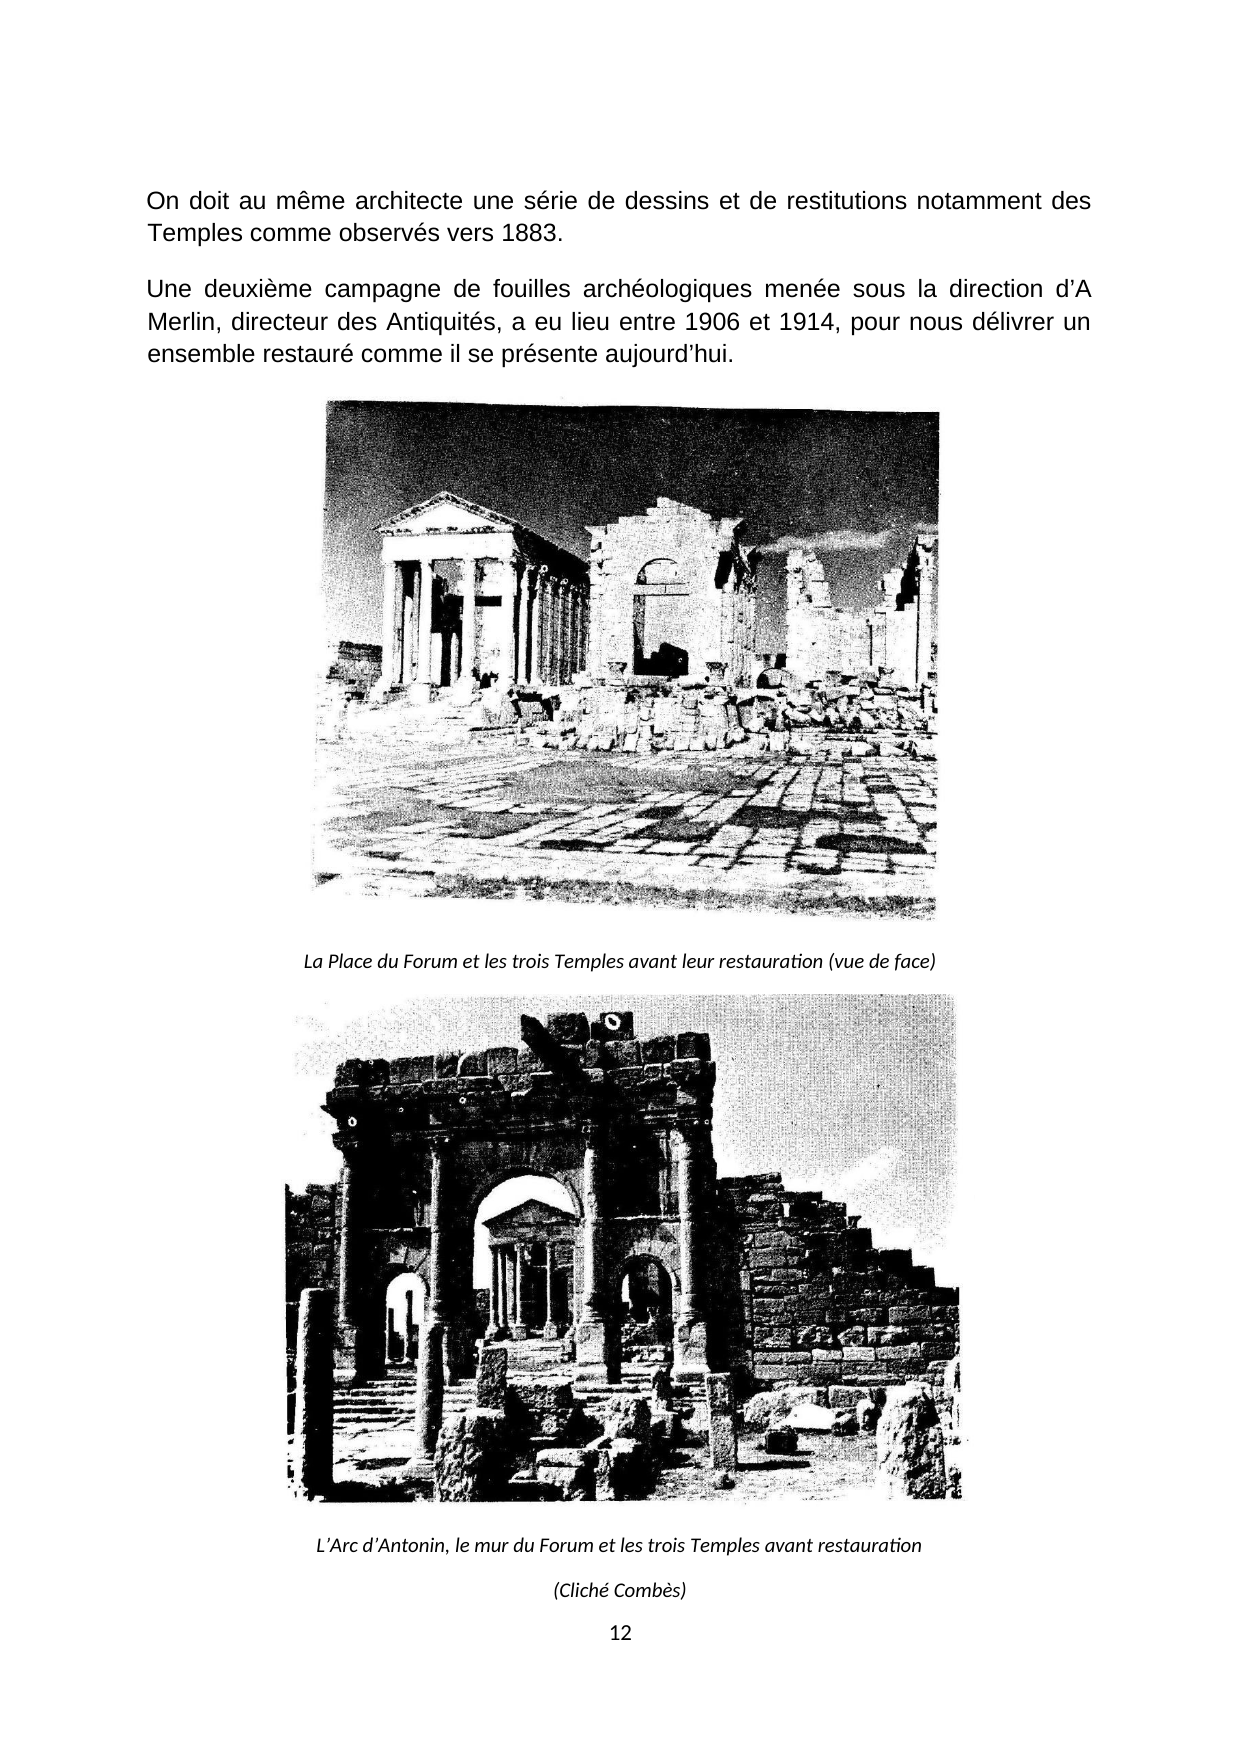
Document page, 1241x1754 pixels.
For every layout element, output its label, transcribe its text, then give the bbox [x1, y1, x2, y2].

text On doit au même architecte une série de dessins et de restitutions notamment des Temples comme observés vers 1883. [146, 186, 1093, 247]
text La Place du Forum et les trois Temples avant leur restauration (vue de face) [148, 949, 1093, 974]
picture [276, 994, 975, 1513]
text Une deuxième campagne de fouilles archéologiques menée sous la direction d’A Merlin, directeur des Antiquités, a eu lieu entre 1906 et 1914, pour nous délivrer un ensemble restauré comme il se présente aujourd’hui. [146, 274, 1093, 368]
picture [304, 386, 948, 932]
text L’Arc d’Antonin, le mur du Forum et les trois Temples avant restauration [148, 1532, 1091, 1557]
text (Cliché Combès) [148, 1577, 1092, 1603]
